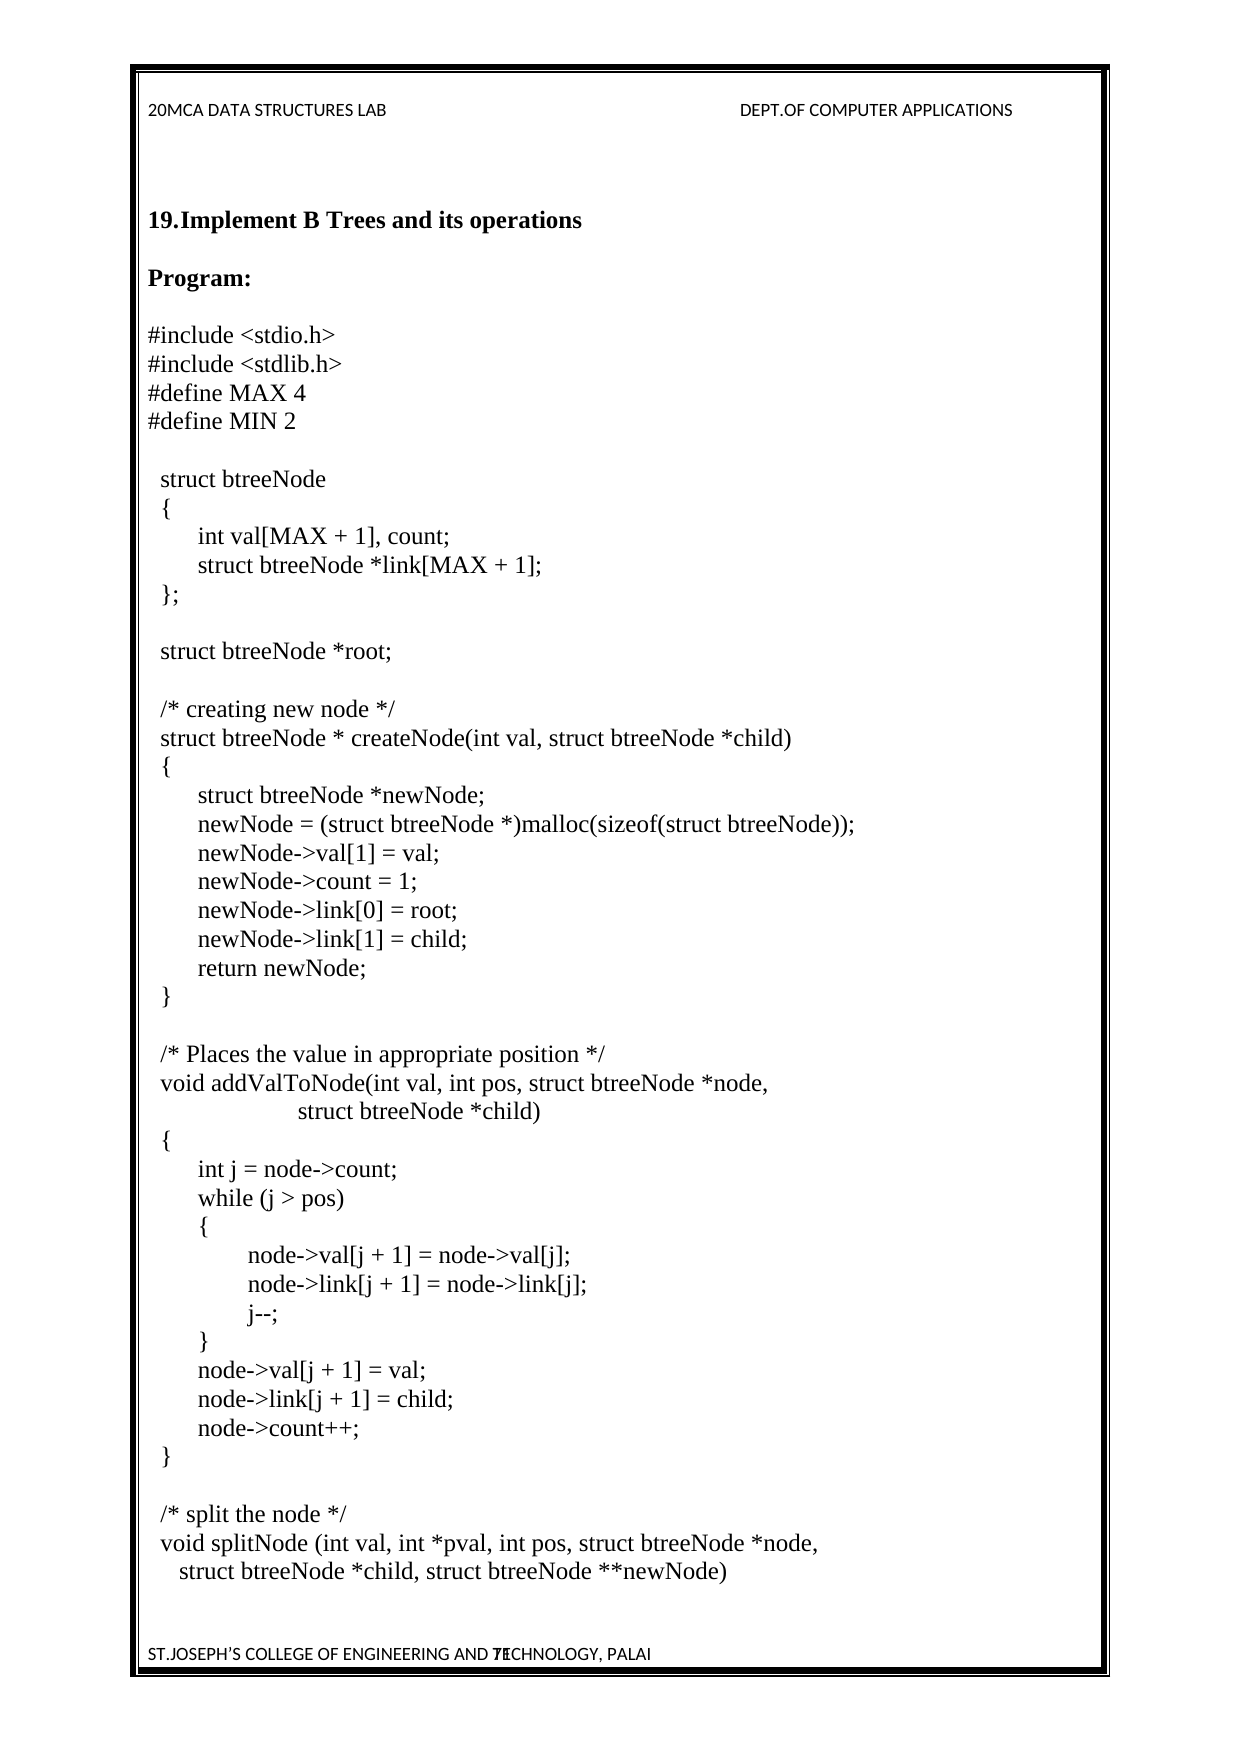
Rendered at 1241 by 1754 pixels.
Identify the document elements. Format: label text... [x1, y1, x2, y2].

text int val[MAX + 1], count; [148, 521, 1093, 550]
text void addValToNode(int val, int pos, struct btreeNode *node, [148, 1068, 1093, 1096]
text while (j > pos) [148, 1183, 1093, 1211]
text /* split the node */ [148, 1499, 1093, 1528]
text { [148, 1125, 1093, 1154]
text node->val[j + 1] = node->val[j]; [148, 1240, 1093, 1269]
text Program: [148, 263, 1093, 291]
list Implement B Trees and its operations [148, 205, 1093, 234]
text node->link[j + 1] = child; [148, 1384, 1093, 1413]
text node->link[j + 1] = node->link[j]; [148, 1269, 1093, 1298]
text newNode->count = 1; [148, 866, 1093, 895]
text newNode = (struct btreeNode *)malloc(sizeof(struct btreeNode)); [148, 809, 1093, 838]
text struct btreeNode *child, struct btreeNode **newNode) [148, 1556, 1093, 1585]
text struct btreeNode *newNode; [148, 780, 1093, 809]
text newNode->link[0] = root; [148, 895, 1093, 924]
text #include <stdio.h> [148, 320, 1093, 349]
text return newNode; [148, 953, 1093, 981]
text node->count++; [148, 1413, 1093, 1441]
text struct btreeNode *root; [148, 636, 1093, 665]
text struct btreeNode *child) [148, 1096, 1093, 1125]
text #include <stdlib.h> [148, 349, 1093, 378]
text { [148, 751, 1093, 780]
text } [148, 1326, 1093, 1355]
text /* creating new node */ [148, 694, 1093, 723]
text newNode->link[1] = child; [148, 924, 1093, 953]
text node->val[j + 1] = val; [148, 1355, 1093, 1384]
text int j = node->count; [148, 1154, 1093, 1183]
text /* Places the value in appropriate position */ [148, 1039, 1093, 1068]
text { [148, 493, 1093, 521]
text #define MAX 4 [148, 378, 1093, 406]
text }; [148, 579, 1093, 608]
text struct btreeNode * createNode(int val, struct btreeNode *child) [148, 723, 1093, 751]
text struct btreeNode [148, 464, 1093, 493]
text } [148, 981, 1093, 1010]
text struct btreeNode *link[MAX + 1]; [148, 550, 1093, 579]
text void splitNode (int val, int *pval, int pos, struct btreeNode *node, [148, 1528, 1093, 1556]
text #define MIN 2 [148, 406, 1093, 435]
text { [148, 1211, 1093, 1240]
text newNode->val[1] = val; [148, 838, 1093, 866]
text } [148, 1441, 1093, 1470]
text j--; [148, 1298, 1093, 1326]
